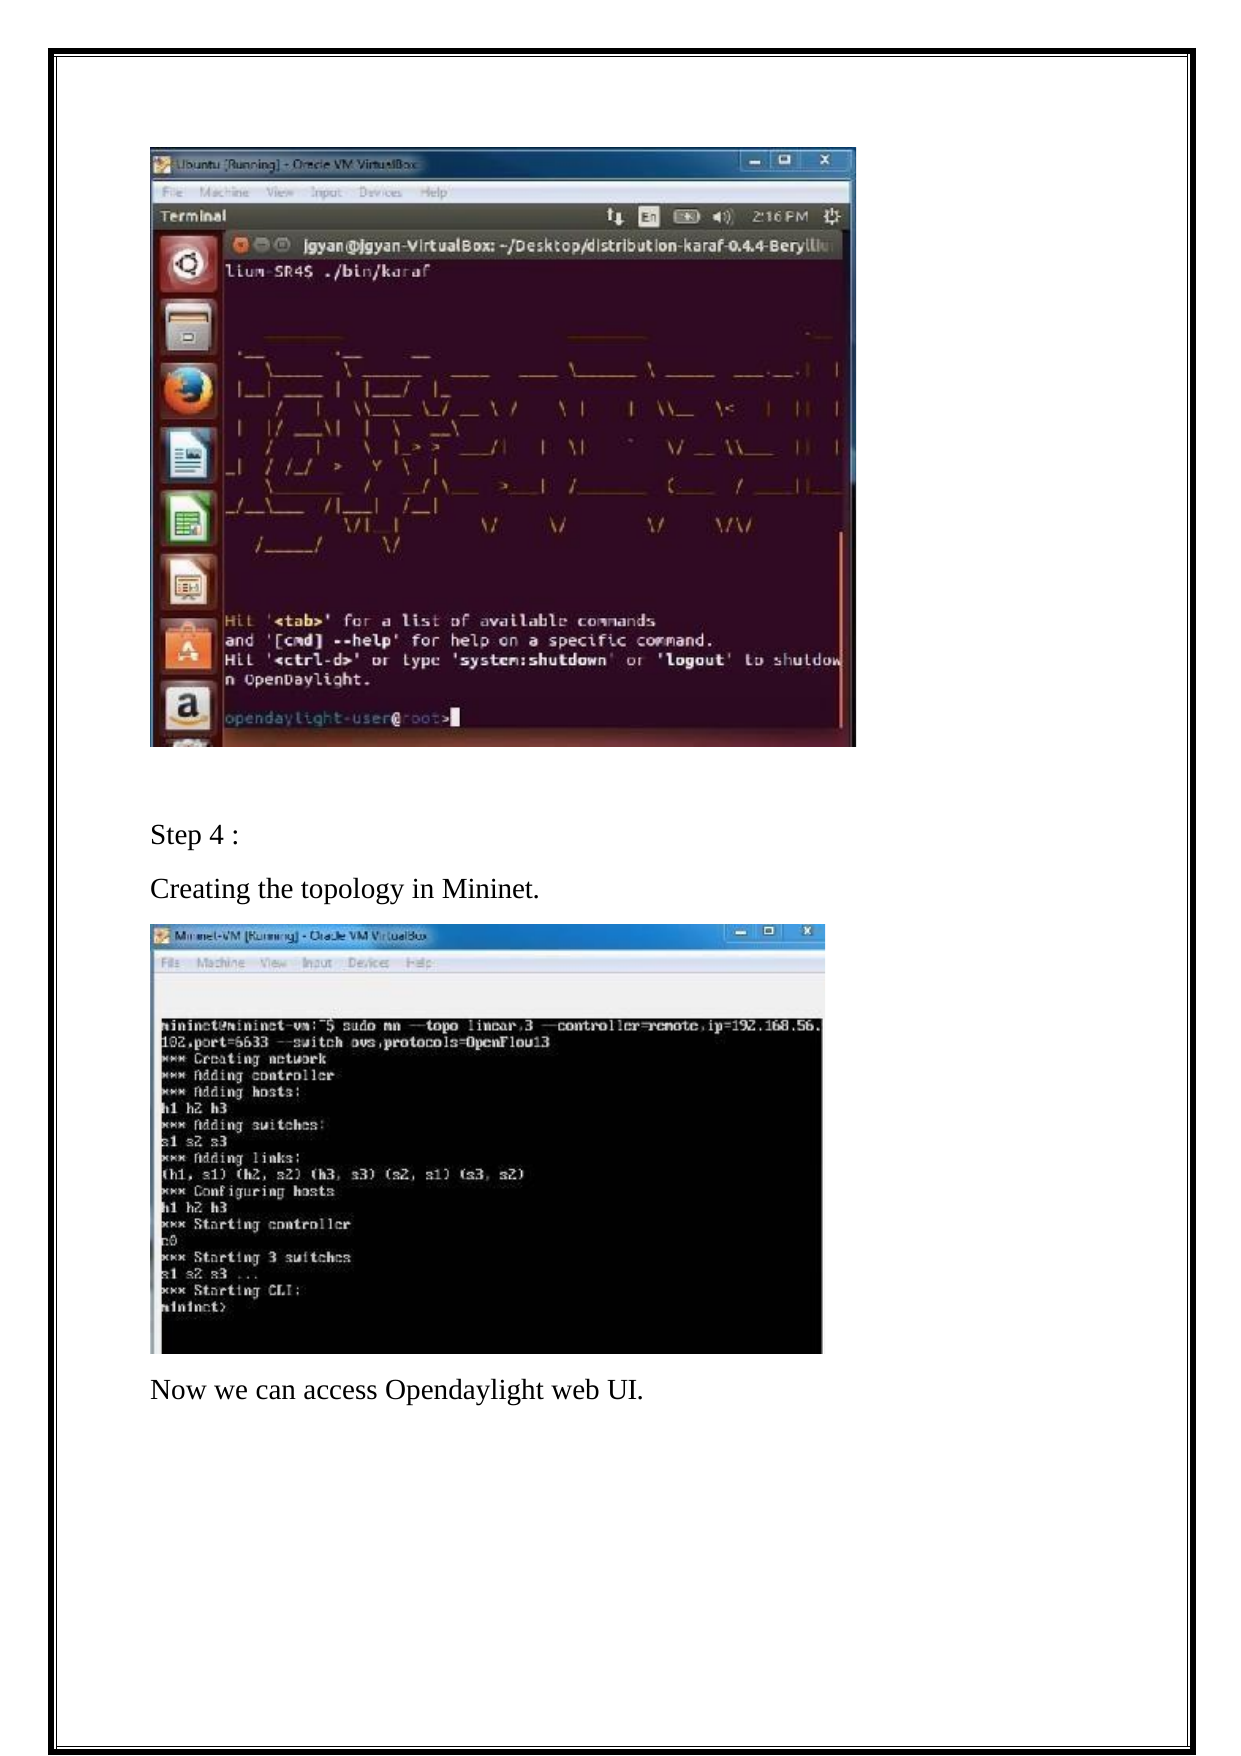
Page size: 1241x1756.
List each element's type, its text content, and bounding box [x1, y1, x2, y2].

text Step 4 : [150, 817, 1187, 851]
picture [150, 924, 826, 940]
picture [150, 147, 857, 747]
text Creating the topology in Mininet. [150, 871, 1187, 904]
text Now we can access Opendaylight web UI. [150, 940, 1187, 1406]
